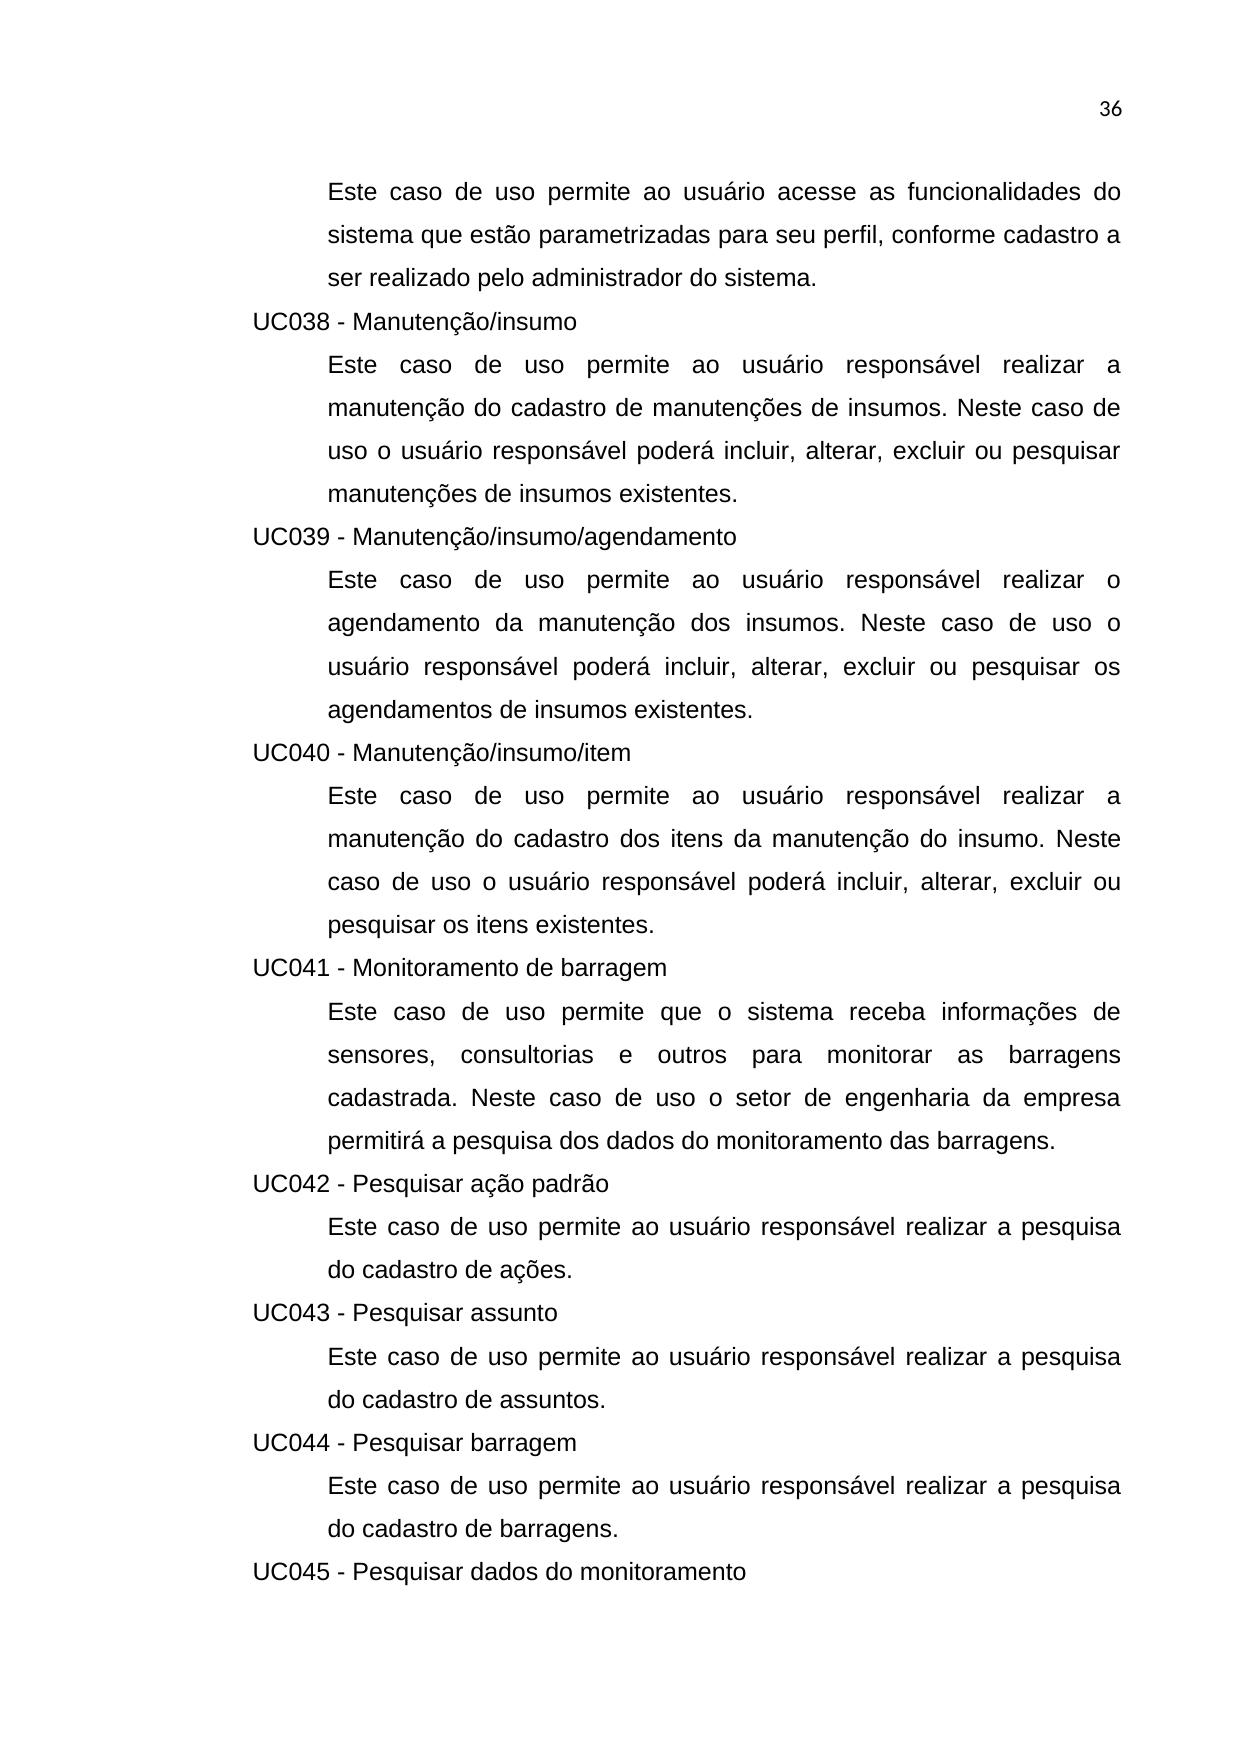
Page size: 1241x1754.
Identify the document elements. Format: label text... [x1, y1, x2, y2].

text UC038 - Manutenção/insumo [177, 307, 1122, 335]
text UC044 - Pesquisar barragem [177, 1428, 1122, 1457]
text Este caso de uso permite ao usuário acesse as funcionalidades do sistema que estão parametrizadas para seu perfil, conforme cadastro a ser realizado pelo administrador do sistema. [327, 177, 1122, 292]
text UC039 - Manutenção/insumo/agendamento [177, 522, 1122, 551]
text Este caso de uso permite ao usuário responsável realizar a manutenção do cadastro dos itens da manutenção do insumo. Neste caso de uso o usuário responsável poderá incluir, alterar, excluir ou pesquisar os itens existentes. [327, 781, 1122, 939]
text UC045 - Pesquisar dados do monitoramento [177, 1557, 1122, 1586]
text Este caso de uso permite ao usuário responsável realizar o agendamento da manutenção dos insumos. Neste caso de uso o usuário responsável poderá incluir, alterar, excluir ou pesquisar os agendamentos de insumos existentes. [327, 565, 1122, 723]
text Este caso de uso permite ao usuário responsável realizar a pesquisa do cadastro de barragens. [327, 1471, 1122, 1543]
text UC040 - Manutenção/insumo/item [177, 738, 1122, 767]
text Este caso de uso permite ao usuário responsável realizar a pesquisa do cadastro de assuntos. [327, 1342, 1122, 1413]
text Este caso de uso permite ao usuário responsável realizar a manutenção do cadastro de manutenções de insumos. Neste caso de uso o usuário responsável poderá incluir, alterar, excluir ou pesquisar manutenções de insumos existentes. [327, 350, 1122, 508]
text UC041 - Monitoramento de barragem [177, 953, 1122, 982]
text UC042 - Pesquisar ação padrão [177, 1169, 1122, 1198]
text UC043 - Pesquisar assunto [177, 1298, 1122, 1327]
text Este caso de uso permite ao usuário responsável realizar a pesquisa do cadastro de ações. [327, 1212, 1122, 1284]
text Este caso de uso permite que o sistema receba informações de sensores, consultorias e outros para monitorar as barragens cadastrada. Neste caso de uso o setor de engenharia da empresa permitirá a pesquisa dos dados do monitoramento das barragens. [327, 997, 1122, 1155]
